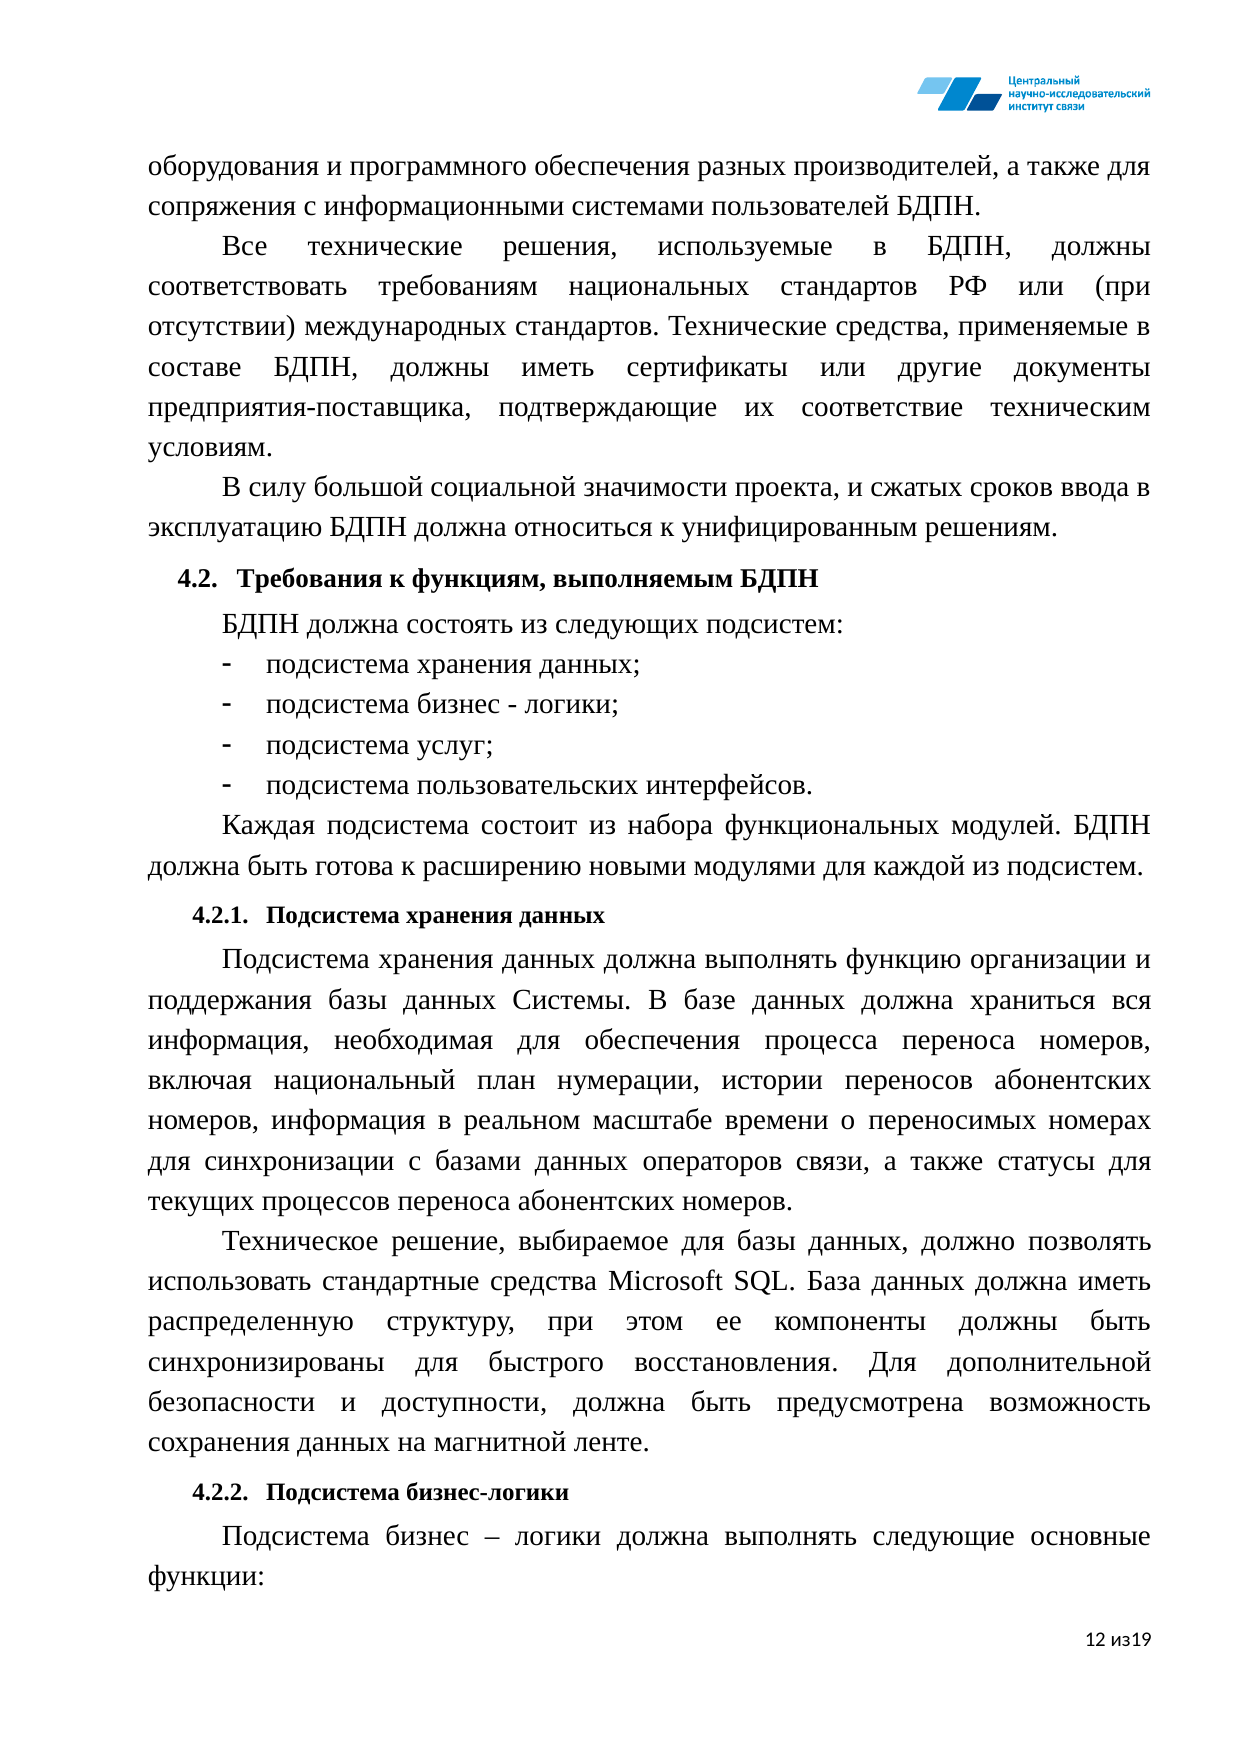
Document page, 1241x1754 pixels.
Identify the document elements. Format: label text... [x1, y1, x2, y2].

text подсистема пользовательских интерфейсов. [222, 767, 1152, 801]
text БДПН должна состоять из следующих подсистем: [148, 606, 1152, 639]
text Все технические решения, используемые в БДПН, должны соответствовать требованиям национальных стандартов РФ или (при отсутствии) международных стандартов. Технические средства, применяемые в составе БДПН, должны иметь сертификаты или другие документы предприятия-поставщика, подтверждающие их соответствие техническим условиям. [148, 228, 1152, 463]
text Требования к функциям, выполняемым БДПН [177, 562, 1152, 593]
text Подсистема хранения данных [192, 900, 1152, 929]
text Подсистема бизнес-логики [192, 1477, 1152, 1506]
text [148, 148, 1152, 221]
text Подсистема хранения данных должна выполнять функцию организации и поддержания базы данных Системы. В базе данных должна храниться вся информация, необходимая для обеспечения процесса переноса номеров, включая национальный план нумерации, истории переносов абонентских номеров, информация в реальном масштабе времени о переносимых номерах для синхронизации с базами данных операторов связи, а также статусы для текущих процессов переноса абонентских номеров. [148, 942, 1152, 1216]
text Каждая подсистема состоит из набора функциональных модулей. БДПН должна быть готова к расширению новыми модулями для каждой из подсистем. [148, 807, 1152, 881]
text подсистема хранения данных; [222, 646, 1152, 680]
text Подсистема бизнес – логики должна выполнять следующие основные функции: [148, 1518, 1152, 1592]
text Техническое решение, выбираемое для базы данных, должно позволять использовать стандартные средства Microsoft SQL. База данных должна иметь распределенную структуру, при этом ее компоненты должны быть синхронизированы для быстрого восстановления. Для дополнительной безопасности и доступности, должна быть предусмотрена возможность сохранения данных на магнитной ленте. [148, 1223, 1152, 1458]
text подсистема бизнес - логики; [222, 686, 1152, 720]
text В силу большой социальной значимости проекта, и сжатых сроков ввода в эксплуатацию БДПН должна относиться к унифицированным решениям. [148, 469, 1152, 543]
text подсистема услуг; [222, 727, 1152, 760]
